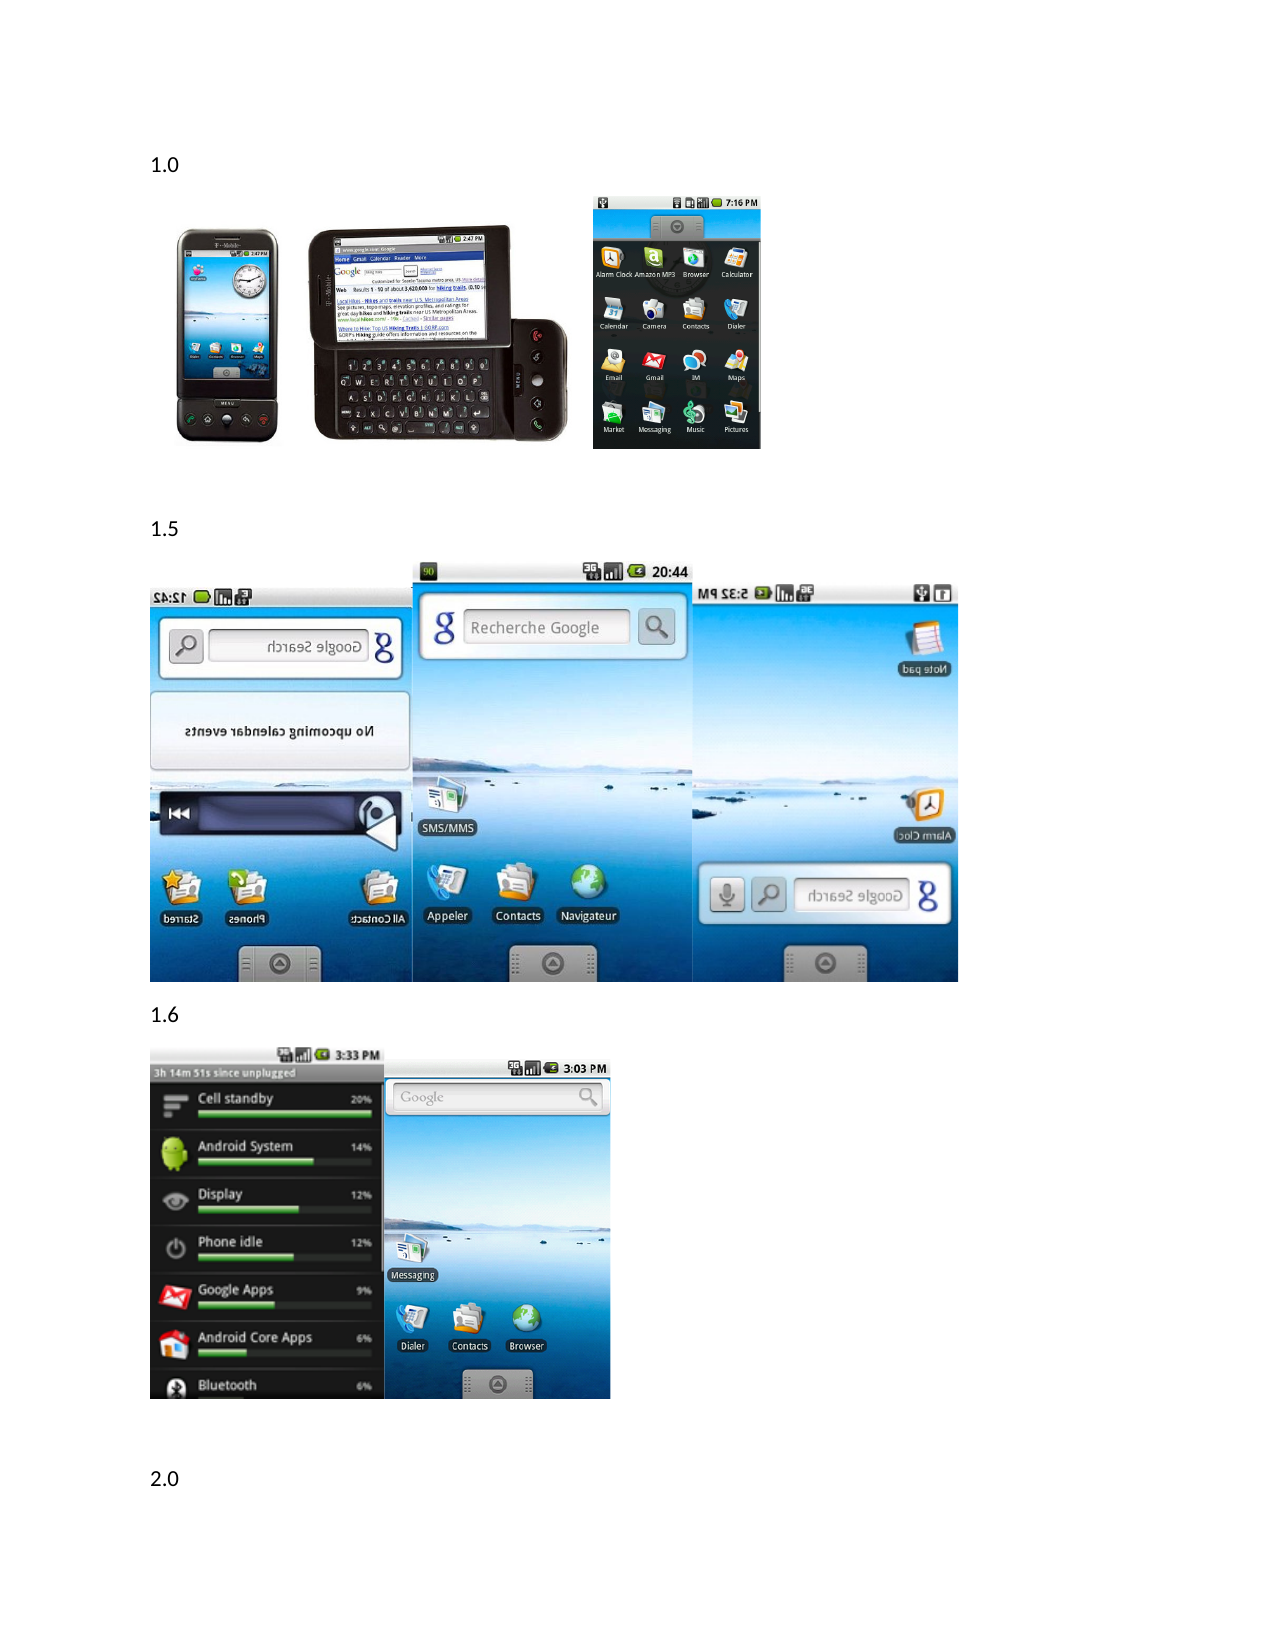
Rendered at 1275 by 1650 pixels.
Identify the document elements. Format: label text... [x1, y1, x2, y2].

text 2.0 [150, 1464, 1125, 1492]
picture [150, 561, 959, 982]
picture [150, 217, 761, 449]
picture [593, 196, 761, 209]
text 1.0 [150, 150, 1125, 178]
picture [150, 1047, 611, 1399]
picture [150, 587, 414, 609]
text 1.5 [150, 514, 1125, 542]
text 1.6 [150, 1000, 1125, 1028]
